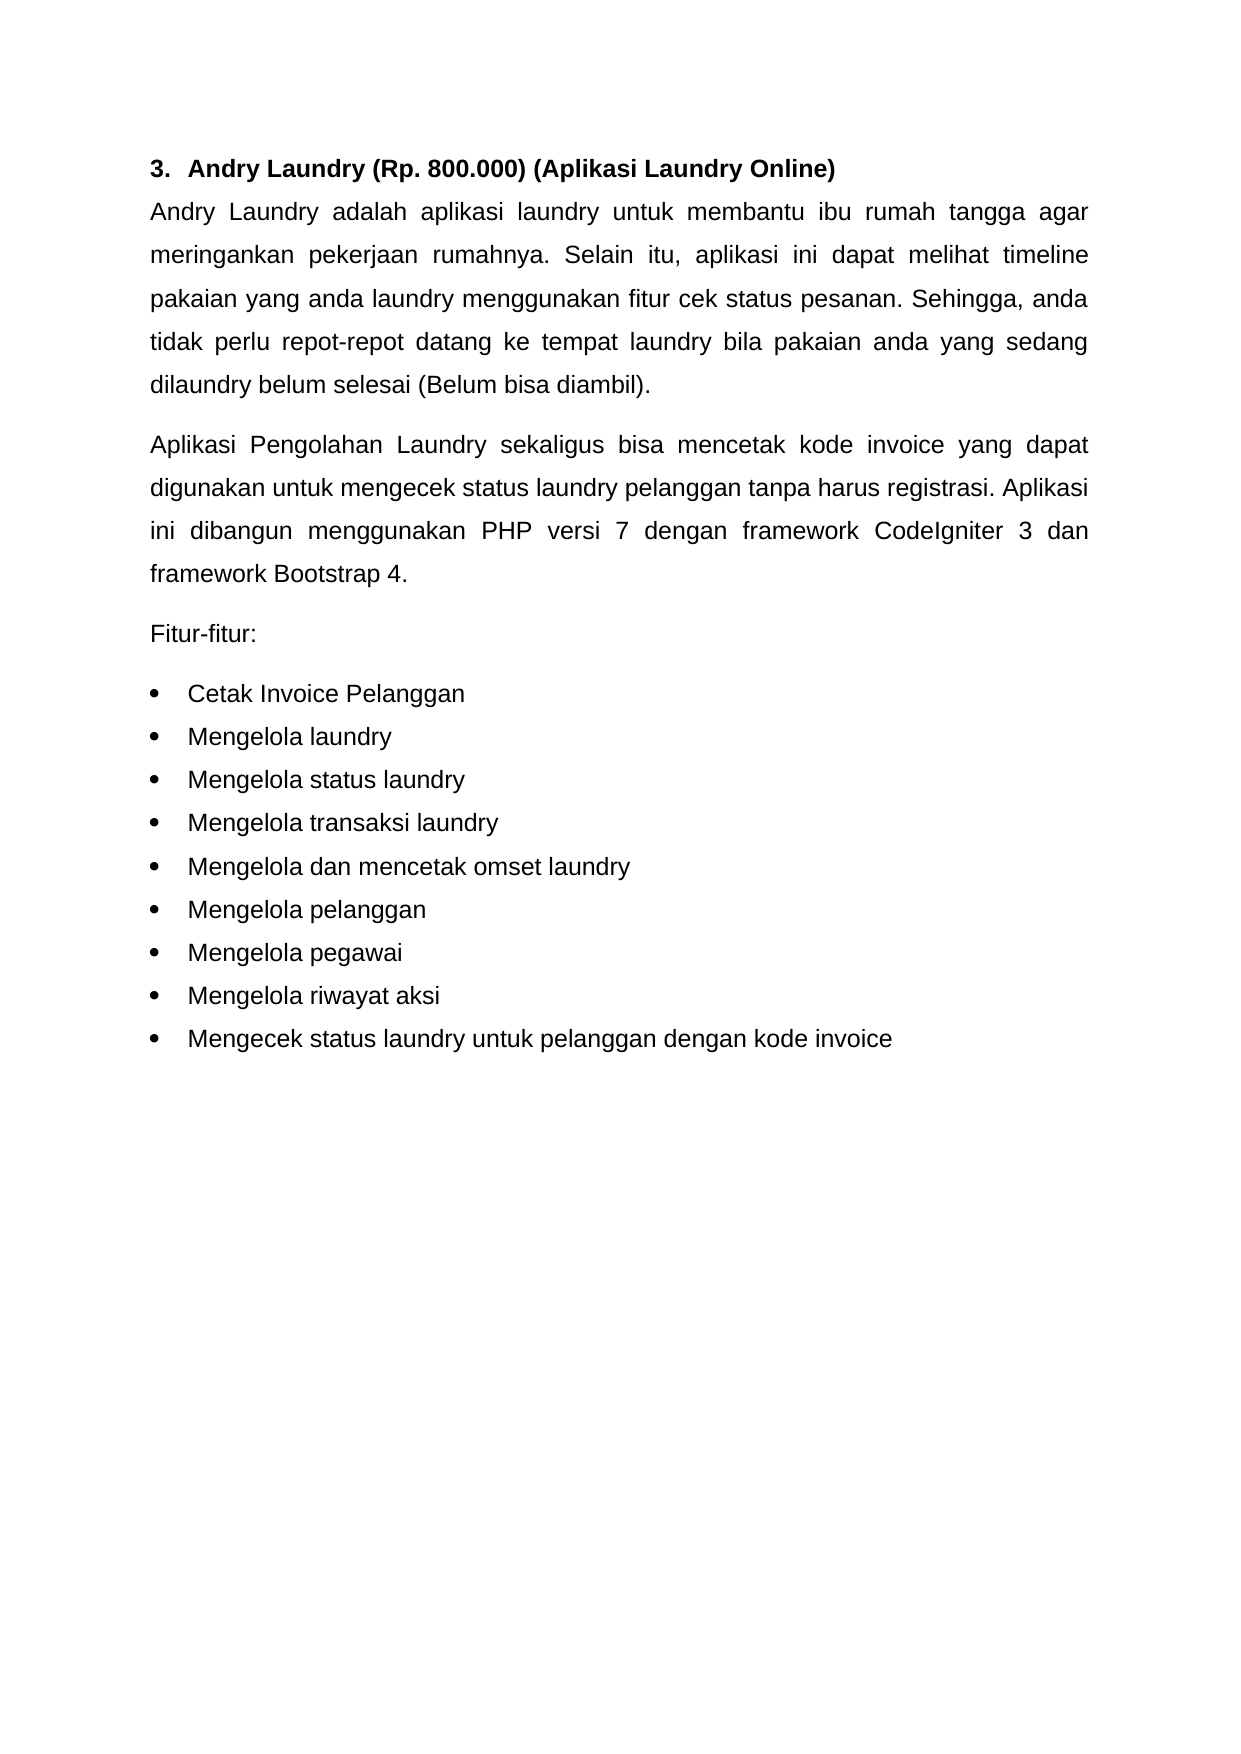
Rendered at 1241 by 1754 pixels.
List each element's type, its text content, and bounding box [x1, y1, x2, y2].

text Aplikasi Pengolahan Laundry sekaligus bisa mencetak kode invoice yang dapat digunakan untuk mengecek status laundry pelanggan tanpa harus registrasi. Aplikasi ini dibangun menggunakan PHP versi 7 dengan framework CodeIgniter 3 dan framework Bootstrap 4. [150, 429, 1090, 588]
text Fitur-fitur: [150, 619, 1090, 647]
list Mengelola riwayat aksi [150, 981, 1090, 1010]
list Mengecek status laundry untuk pelanggan dengan kode invoice [150, 1024, 1090, 1053]
text Andry Laundry adalah aplikasi laundry untuk membantu ibu rumah tangga agar meringankan pekerjaan rumahnya. Selain itu, aplikasi ini dapat melihat timeline pakaian yang anda laundry menggunakan fitur cek status pesanan. Sehingga, anda tidak perlu repot-repot datang ke tempat laundry bila pakaian anda yang sedang dilaundry belum selesai (Belum bisa diambil). [150, 197, 1090, 398]
list Mengelola transaksi laundry [150, 808, 1090, 837]
list Cetak Invoice Pelanggan [150, 678, 1090, 707]
subtitle Andry Laundry (Rp. 800.000) (Aplikasi Laundry Online) [150, 154, 1090, 183]
list Mengelola status laundry [150, 765, 1090, 794]
list Mengelola laundry [150, 722, 1090, 751]
list Mengelola dan mencetak omset laundry [150, 851, 1090, 880]
list Mengelola pegawai [150, 938, 1090, 967]
list Mengelola pelanggan [150, 895, 1090, 923]
